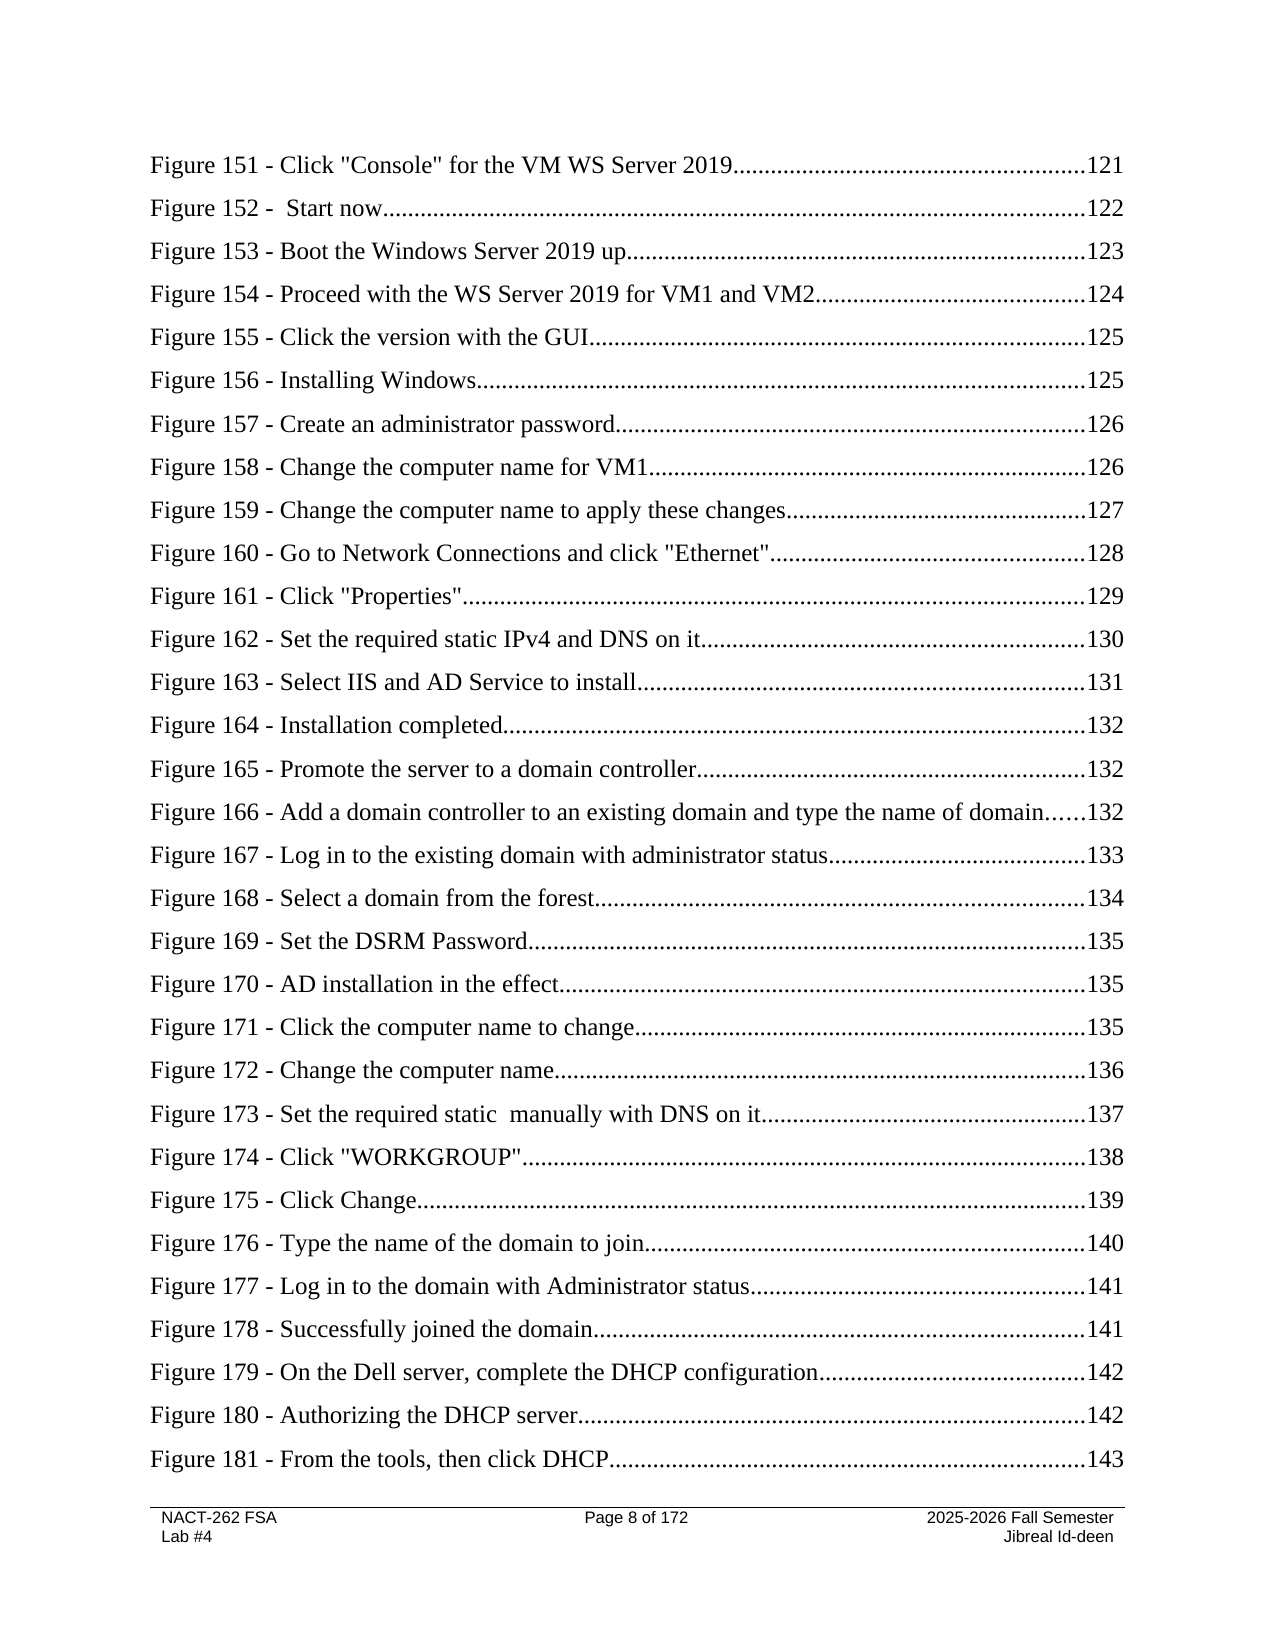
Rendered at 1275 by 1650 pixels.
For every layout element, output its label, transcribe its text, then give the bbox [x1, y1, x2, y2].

text Figure 175 - Click Change 139 [150, 1185, 1125, 1214]
text Figure 177 - Log in to the domain with Administrator status 141 [150, 1271, 1125, 1300]
text Figure 165 - Promote the server to a domain controller 132 [150, 754, 1125, 782]
text Figure 163 - Select IIS and AD Service to install 131 [150, 667, 1125, 696]
text Figure 153 - Boot the Windows Server 2019 up 123 [150, 236, 1125, 265]
text Figure 158 - Change the computer name for VM1 126 [150, 452, 1125, 481]
text Figure 155 - Click the version with the GUI 125 [150, 322, 1125, 351]
text Figure 176 - Type the name of the domain to join 140 [150, 1228, 1125, 1257]
text Figure 159 - Change the computer name to apply these changes 127 [150, 495, 1125, 524]
text Figure 160 - Go to Network Connections and click "Ethernet" 128 [150, 538, 1125, 567]
text Figure 151 - Click "Console" for the VM WS Server 2019 121 [150, 150, 1125, 179]
text Figure 179 - On the Dell server, complete the DHCP configuration 142 [150, 1357, 1125, 1386]
text Figure 157 - Create an administrator password 126 [150, 409, 1125, 437]
text Figure 178 - Successfully joined the domain 141 [150, 1314, 1125, 1343]
text Figure 169 - Set the DSRM Password 135 [150, 926, 1125, 955]
text Figure 166 - Add a domain controller to an existing domain and type the name of domain 132 [150, 797, 1125, 826]
text Figure 156 - Installing Windows 125 [150, 366, 1125, 394]
text Figure 154 - Proceed with the WS Server 2019 for VM1 and VM2 124 [150, 279, 1125, 308]
text Figure 152 - Start now 122 [150, 193, 1125, 222]
text Figure 168 - Select a domain from the forest 134 [150, 883, 1125, 912]
text Figure 164 - Installation completed 132 [150, 711, 1125, 739]
text Figure 167 - Log in to the existing domain with administrator status 133 [150, 840, 1125, 869]
text Figure 172 - Change the computer name 136 [150, 1056, 1125, 1084]
text Figure 171 - Click the computer name to change 135 [150, 1012, 1125, 1041]
text Figure 180 - Authorizing the DHCP server 142 [150, 1401, 1125, 1429]
text Figure 181 - From the tools, then click DHCP 143 [150, 1444, 1125, 1472]
text Figure 173 - Set the required static manually with DNS on it 137 [150, 1099, 1125, 1127]
text Figure 174 - Click "WORKGROUP" 138 [150, 1142, 1125, 1171]
text Figure 161 - Click "Properties" 129 [150, 581, 1125, 610]
text Figure 170 - AD installation in the effect 135 [150, 969, 1125, 998]
text Figure 162 - Set the required static IPv4 and DNS on it 130 [150, 624, 1125, 653]
